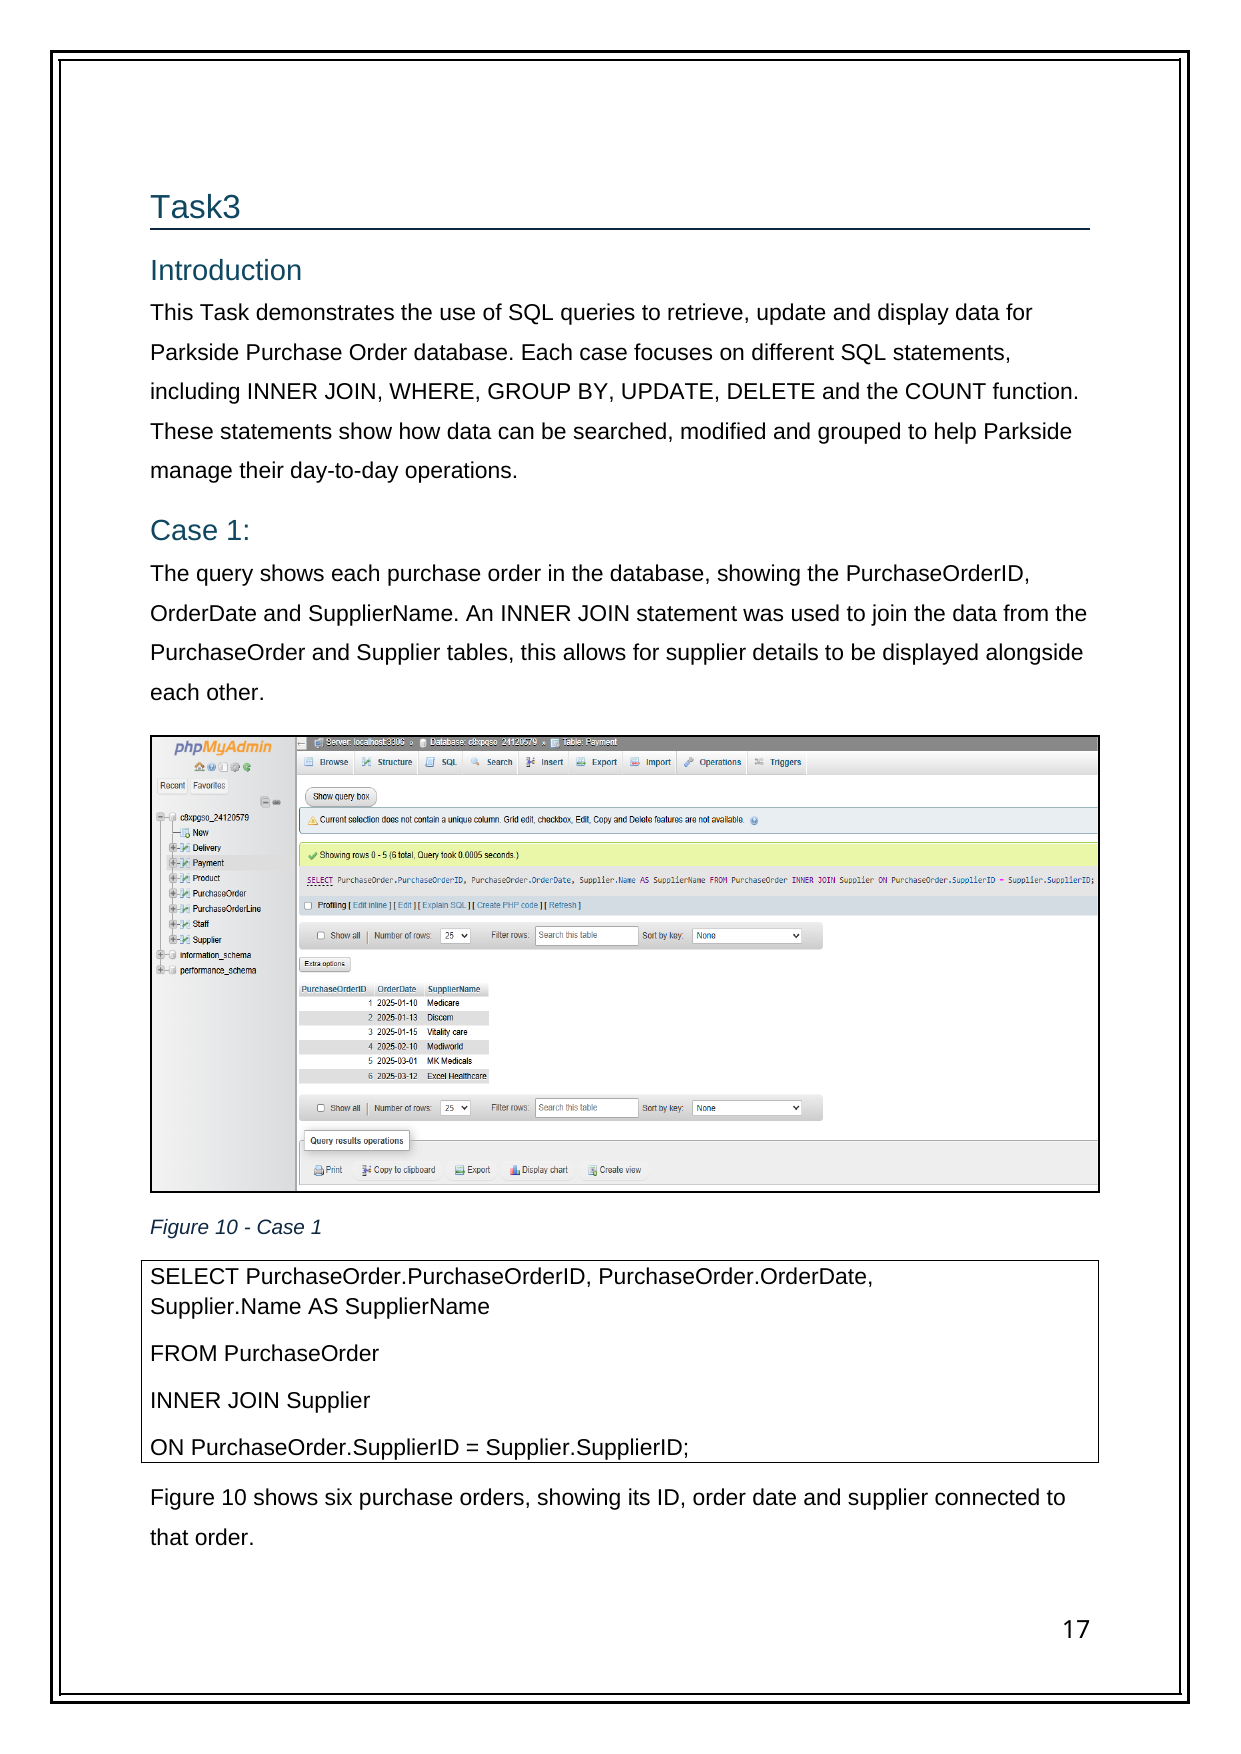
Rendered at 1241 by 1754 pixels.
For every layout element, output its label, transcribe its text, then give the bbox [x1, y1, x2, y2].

text FROM PurchaseOrder [142, 1337, 1098, 1367]
text Figure 10 shows six purchase orders, showing its ID, order date and supplier connected to that order. [150, 1484, 1090, 1550]
text ON PurchaseOrder.SupplierID = Supplier.SupplierID; [142, 1431, 1098, 1462]
picture [152, 737, 1098, 1191]
subtitle Task3 [150, 187, 1090, 228]
text SELECT PurchaseOrder.PurchaseOrderID, PurchaseOrder.OrderDate, Supplier.Name AS SupplierName [142, 1261, 1098, 1320]
subtitle Introduction [150, 252, 1090, 286]
text INNER JOIN Supplier [142, 1384, 1098, 1413]
text The query shows each purchase order in the database, showing the PurchaseOrderID, OrderDate and SupplierName. An INNER JOIN statement was used to join the data from the PurchaseOrder and Supplier tables, this allows for supplier details to be displayed alongside each other. [150, 560, 1090, 705]
subtitle Case 1: [150, 513, 1090, 547]
text Figure 10 - Case 1 [150, 1215, 1090, 1239]
text This Task demonstrates the use of SQL queries to retrieve, update and display data for Parkside Purchase Order database. Each case focuses on different SQL statements, including INNER JOIN, WHERE, GROUP BY, UPDATE, DELETE and the COUNT function. These statements show how data can be searched, modified and grouped to help Parkside manage their day-to-day operations. [150, 299, 1090, 484]
